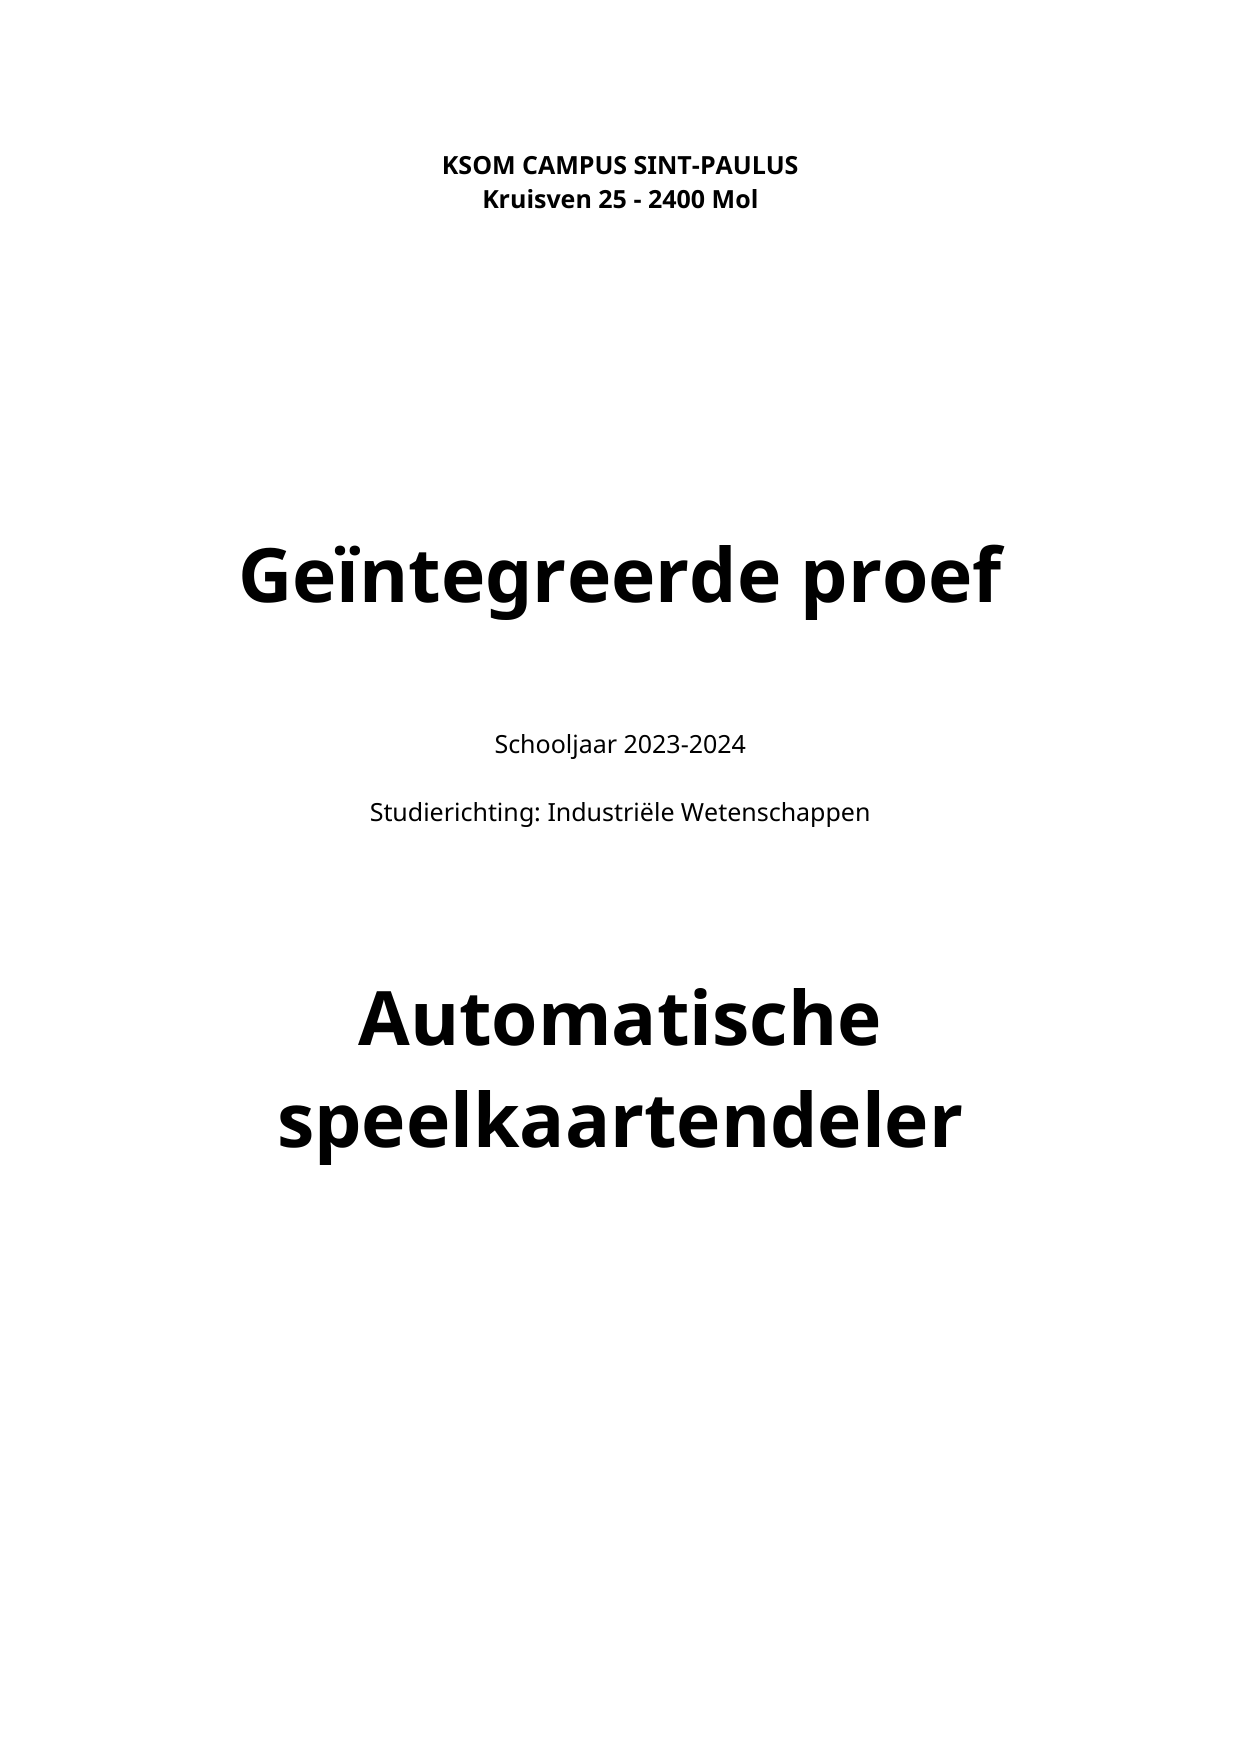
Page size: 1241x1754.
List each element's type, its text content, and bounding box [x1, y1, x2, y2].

text Schooljaar 2023-2024 [148, 727, 1093, 761]
text Geïntegreerde proef [148, 522, 1093, 624]
text Studierichting: Industriële Wetenschappen [148, 795, 1093, 829]
text KSOM CAMPUS SINT-PAULUS [148, 148, 1093, 182]
text Automatische speelkaartendeler [148, 965, 1093, 1169]
text Kruisven 25 - 2400 Mol [148, 182, 1093, 216]
